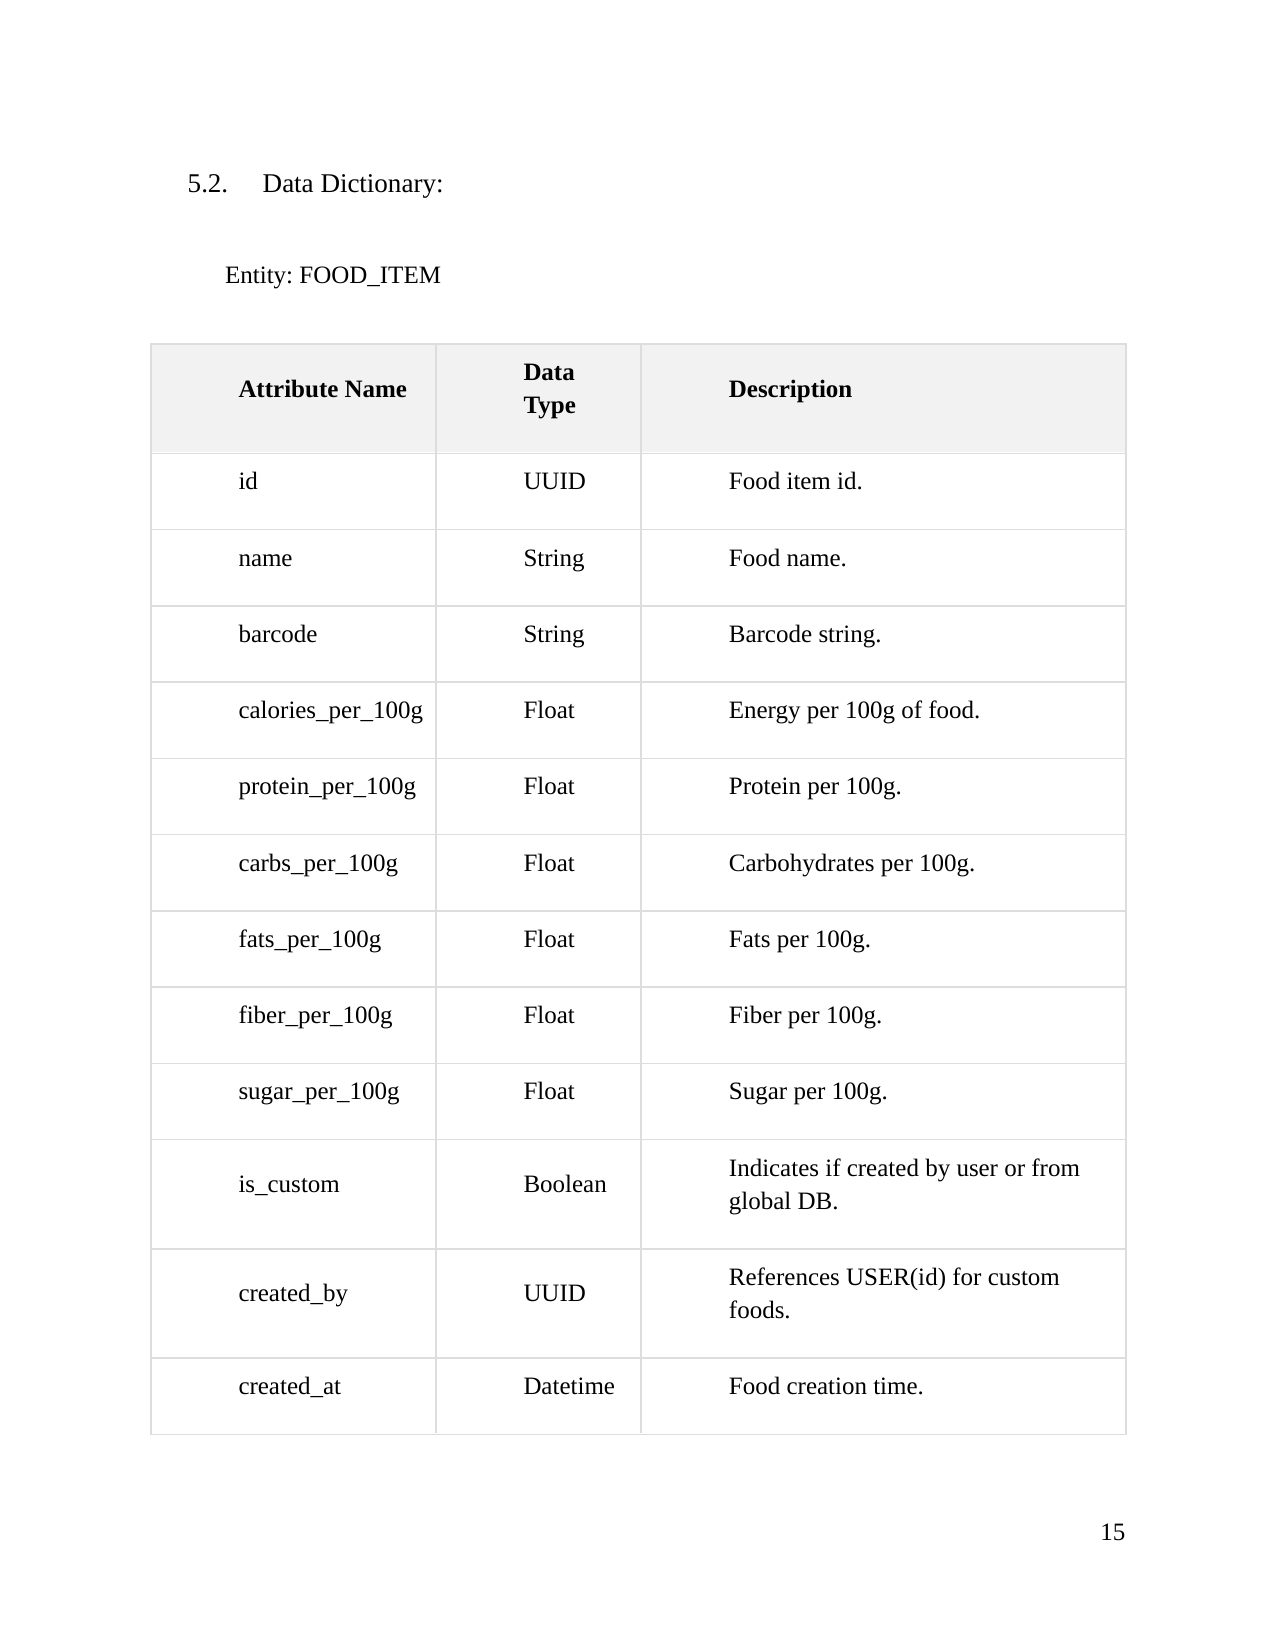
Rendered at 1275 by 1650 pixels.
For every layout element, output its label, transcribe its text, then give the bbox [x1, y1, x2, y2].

table_cell id [152, 454, 435, 529]
table_cell Fats per 100g. [642, 912, 1125, 986]
table_cell name [152, 530, 435, 605]
table_header Data Type [437, 345, 640, 452]
table_cell Energy per 100g of food. [642, 683, 1125, 757]
table_cell barcode [152, 607, 435, 681]
table_cell Food name. [642, 530, 1125, 605]
table_cell is_custom [152, 1140, 435, 1248]
table_cell Carbohydrates per 100g. [642, 835, 1125, 910]
table_cell Float [437, 1064, 640, 1139]
table_cell created_at [152, 1359, 435, 1433]
table_cell Float [437, 759, 640, 834]
table_cell Food item id. [642, 454, 1125, 529]
table_cell UUID [437, 1250, 640, 1357]
table_cell Sugar per 100g. [642, 1064, 1125, 1139]
table_cell sugar_per_100g [152, 1064, 435, 1139]
subtitle Data Dictionary: [187, 167, 1125, 198]
table_cell UUID [437, 454, 640, 529]
table_cell Protein per 100g. [642, 759, 1125, 834]
table_cell References USER(id) for custom foods. [642, 1250, 1125, 1357]
table_cell fiber_per_100g [152, 988, 435, 1062]
table_cell String [437, 607, 640, 681]
table_cell Food creation time. [642, 1359, 1125, 1433]
table_header Attribute Name [152, 345, 435, 452]
table_cell Float [437, 835, 640, 910]
table_cell created_by [152, 1250, 435, 1357]
table_cell Float [437, 988, 640, 1062]
table_cell calories_per_100g [152, 683, 435, 757]
table_cell Boolean [437, 1140, 640, 1248]
table_cell Fiber per 100g. [642, 988, 1125, 1062]
table_cell Float [437, 912, 640, 986]
table_cell Float [437, 683, 640, 757]
table_header Description [642, 345, 1125, 452]
table_cell fats_per_100g [152, 912, 435, 986]
table_cell String [437, 530, 640, 605]
table_cell carbs_per_100g [152, 835, 435, 910]
table_cell Barcode string. [642, 607, 1125, 681]
list Entity: FOOD_ITEM [225, 260, 1125, 289]
table_cell Indicates if created by user or from global DB. [642, 1140, 1125, 1248]
table_cell Datetime [437, 1359, 640, 1433]
table_cell protein_per_100g [152, 759, 435, 834]
